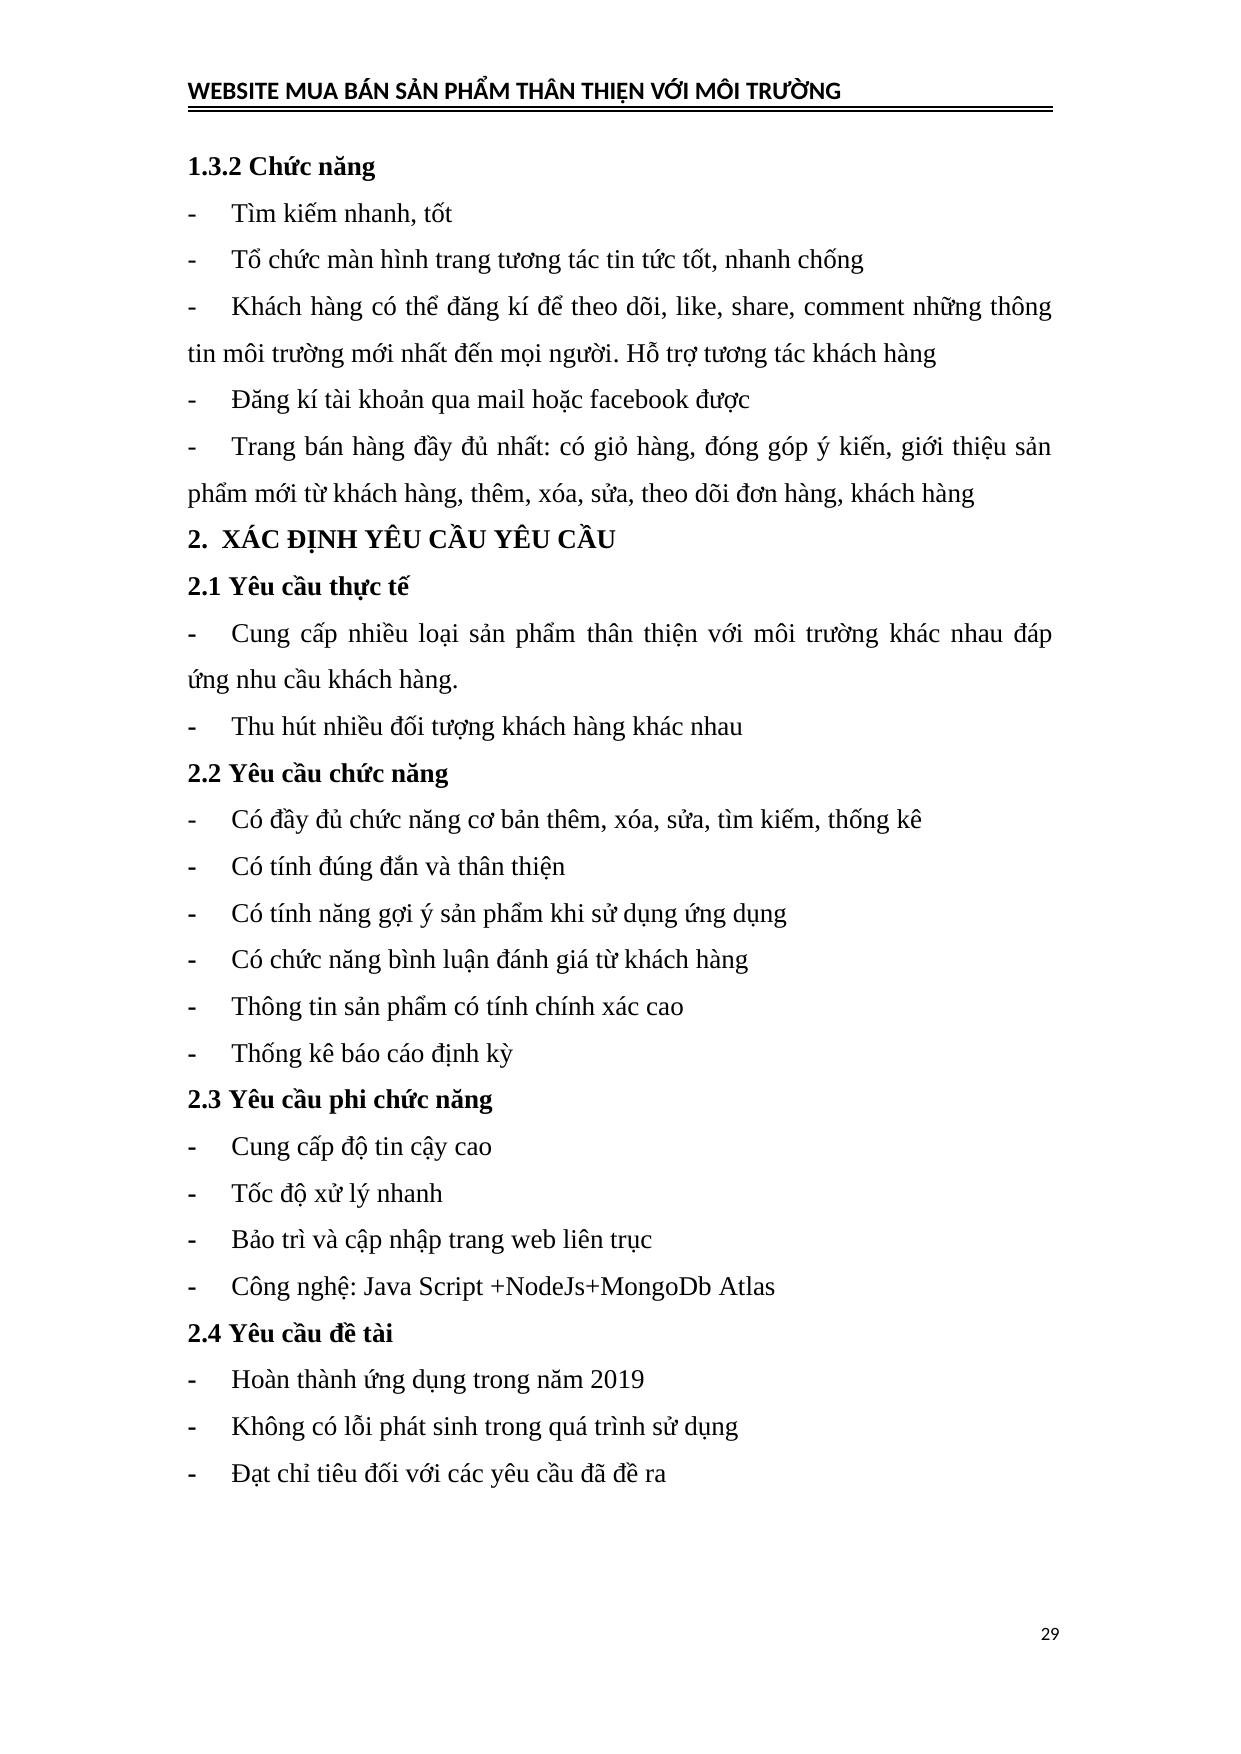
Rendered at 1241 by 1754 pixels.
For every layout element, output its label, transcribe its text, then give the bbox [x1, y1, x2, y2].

list Bảo trì và cập nhập trang web liên trục [187, 1223, 1053, 1254]
list Cung cấp nhiều loại sản phẩm thân thiện với môi trường khác nhau đáp ứng nhu cầu khách hàng. [187, 617, 1053, 694]
list - Trang bán hàng đầy đủ nhất: có giỏ hàng, đóng góp ý kiến, giới thiệu sản phẩm mới từ khách hàng, thêm, xóa, sửa, theo dõi đơn hàng, khách hàng [187, 430, 1053, 508]
list Thu hút nhiều đối tượng khách hàng khác nhau [187, 710, 1053, 741]
list 2.3 Yêu cầu phi chức năng [187, 1083, 1053, 1114]
list 2.1 Yêu cầu thực tế [187, 570, 1053, 601]
list Có tính đúng đắn và thân thiện [187, 850, 1053, 881]
list XÁC ĐỊNH YÊU CẦU YÊU CẦU [187, 523, 1053, 554]
list Thông tin sản phẩm có tính chính xác cao [187, 990, 1053, 1021]
list Tốc độ xử lý nhanh [187, 1177, 1053, 1208]
list - Có đầy đủ chức năng cơ bản thêm, xóa, sửa, tìm kiếm, thống kê [187, 803, 1053, 834]
list - Tổ chức màn hình trang tương tác tin tức tốt, nhanh chống [187, 243, 1053, 274]
list Đạt chỉ tiêu đối với các yêu cầu đã đề ra [187, 1457, 1053, 1488]
list Cung cấp độ tin cậy cao [187, 1130, 1053, 1161]
list 1.3.2 Chức năng [187, 150, 1053, 181]
list Thống kê báo cáo định kỳ [187, 1037, 1053, 1068]
list - Đăng kí tài khoản qua mail hoặc facebook được [187, 383, 1053, 414]
list 2.4 Yêu cầu đề tài [187, 1317, 1053, 1348]
list Công nghệ: Java Script +NodeJs+MongoDb Atlas [187, 1270, 1053, 1301]
list 2.2 Yêu cầu chức năng [187, 757, 1053, 788]
list Hoàn thành ứng dụng trong năm 2019 [187, 1363, 1053, 1394]
list - Khách hàng có thể đăng kí để theo dõi, like, share, comment những thông tin môi trường mới nhất đến mọi người. Hỗ trợ tương tác khách hàng [187, 290, 1053, 368]
list Không có lỗi phát sinh trong quá trình sử dụng [187, 1410, 1053, 1441]
list Có tính năng gợi ý sản phẩm khi sử dụng ứng dụng [187, 897, 1053, 928]
list - Tìm kiếm nhanh, tốt [187, 197, 1053, 228]
list Có chức năng bình luận đánh giá từ khách hàng [187, 943, 1053, 974]
